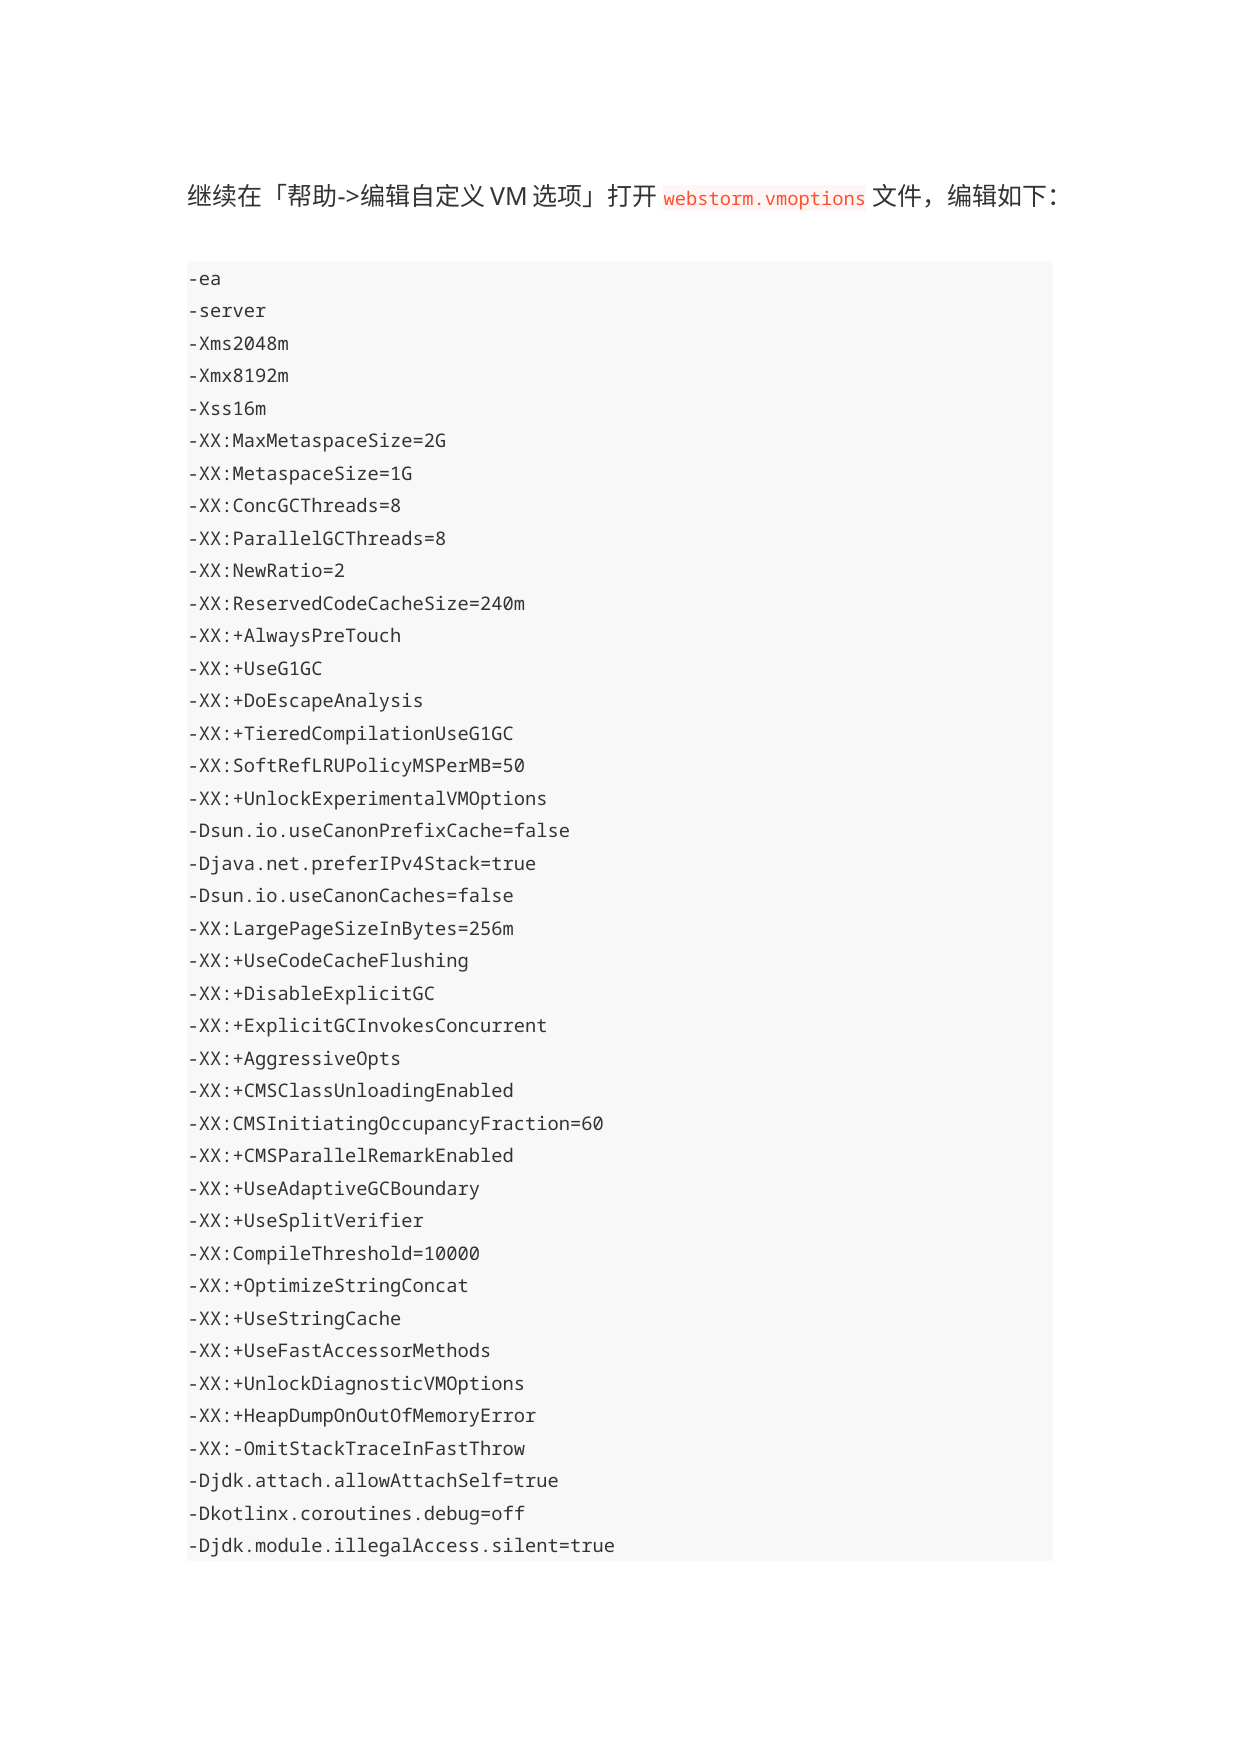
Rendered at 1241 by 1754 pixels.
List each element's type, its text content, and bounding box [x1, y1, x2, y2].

text -Djava.net.preferIPv4Stack=true [187, 846, 1053, 879]
text -XX:+UseFastAccessorMethods [187, 1334, 1053, 1366]
text -XX:MetaspaceSize=1G [187, 456, 1053, 489]
text -XX:+ExplicitGCInvokesConcurrent [187, 1009, 1053, 1041]
text -XX:+UseCodeCacheFlushing [187, 944, 1053, 976]
text -XX:+UseSplitVerifier [187, 1204, 1053, 1236]
text 继续在「帮助->编辑自定义VM选项」打开 webstorm.vmoptions 文件，编辑如下： [187, 162, 1053, 227]
text -XX:+DoEscapeAnalysis [187, 684, 1053, 716]
text -server [187, 294, 1053, 326]
text -XX:LargePageSizeInBytes=256m [187, 911, 1053, 944]
text -XX:+HeapDumpOnOutOfMemoryError [187, 1399, 1053, 1431]
text -XX:+UseG1GC [187, 651, 1053, 684]
text -Dsun.io.useCanonCaches=false [187, 879, 1053, 911]
text -XX:+AlwaysPreTouch [187, 619, 1053, 651]
text -Xmx8192m [187, 359, 1053, 391]
text -XX:+UnlockExperimentalVMOptions [187, 781, 1053, 814]
text -XX:ParallelGCThreads=8 [187, 521, 1053, 554]
text -XX:+DisableExplicitGC [187, 976, 1053, 1009]
text -XX:+CMSParallelRemarkEnabled [187, 1139, 1053, 1171]
text -XX:+OptimizeStringConcat [187, 1269, 1053, 1301]
text -Xss16m [187, 391, 1053, 424]
text -XX:+UseStringCache [187, 1301, 1053, 1334]
text -XX:-OmitStackTraceInFastThrow [187, 1431, 1053, 1464]
text -XX:SoftRefLRUPolicyMSPerMB=50 [187, 749, 1053, 781]
text -Djdk.attach.allowAttachSelf=true [187, 1464, 1053, 1496]
text -Xms2048m [187, 326, 1053, 359]
text -XX:+TieredCompilationUseG1GC [187, 716, 1053, 749]
text -Dsun.io.useCanonPrefixCache=false [187, 814, 1053, 846]
text -XX:+AggressiveOpts [187, 1041, 1053, 1074]
text -XX:ConcGCThreads=8 [187, 489, 1053, 521]
text -Dkotlinx.coroutines.debug=off [187, 1496, 1053, 1529]
text -XX:CMSInitiatingOccupancyFraction=60 [187, 1106, 1053, 1139]
text -XX:NewRatio=2 [187, 554, 1053, 586]
text -ea [187, 261, 1053, 294]
text -XX:+UnlockDiagnosticVMOptions [187, 1366, 1053, 1399]
text -XX:+CMSClassUnloadingEnabled [187, 1074, 1053, 1106]
text -XX:CompileThreshold=10000 [187, 1236, 1053, 1269]
text -XX:MaxMetaspaceSize=2G [187, 424, 1053, 456]
text -XX:+UseAdaptiveGCBoundary [187, 1171, 1053, 1204]
text -XX:ReservedCodeCacheSize=240m [187, 586, 1053, 619]
text -Djdk.module.illegalAccess.silent=true [187, 1529, 1053, 1561]
